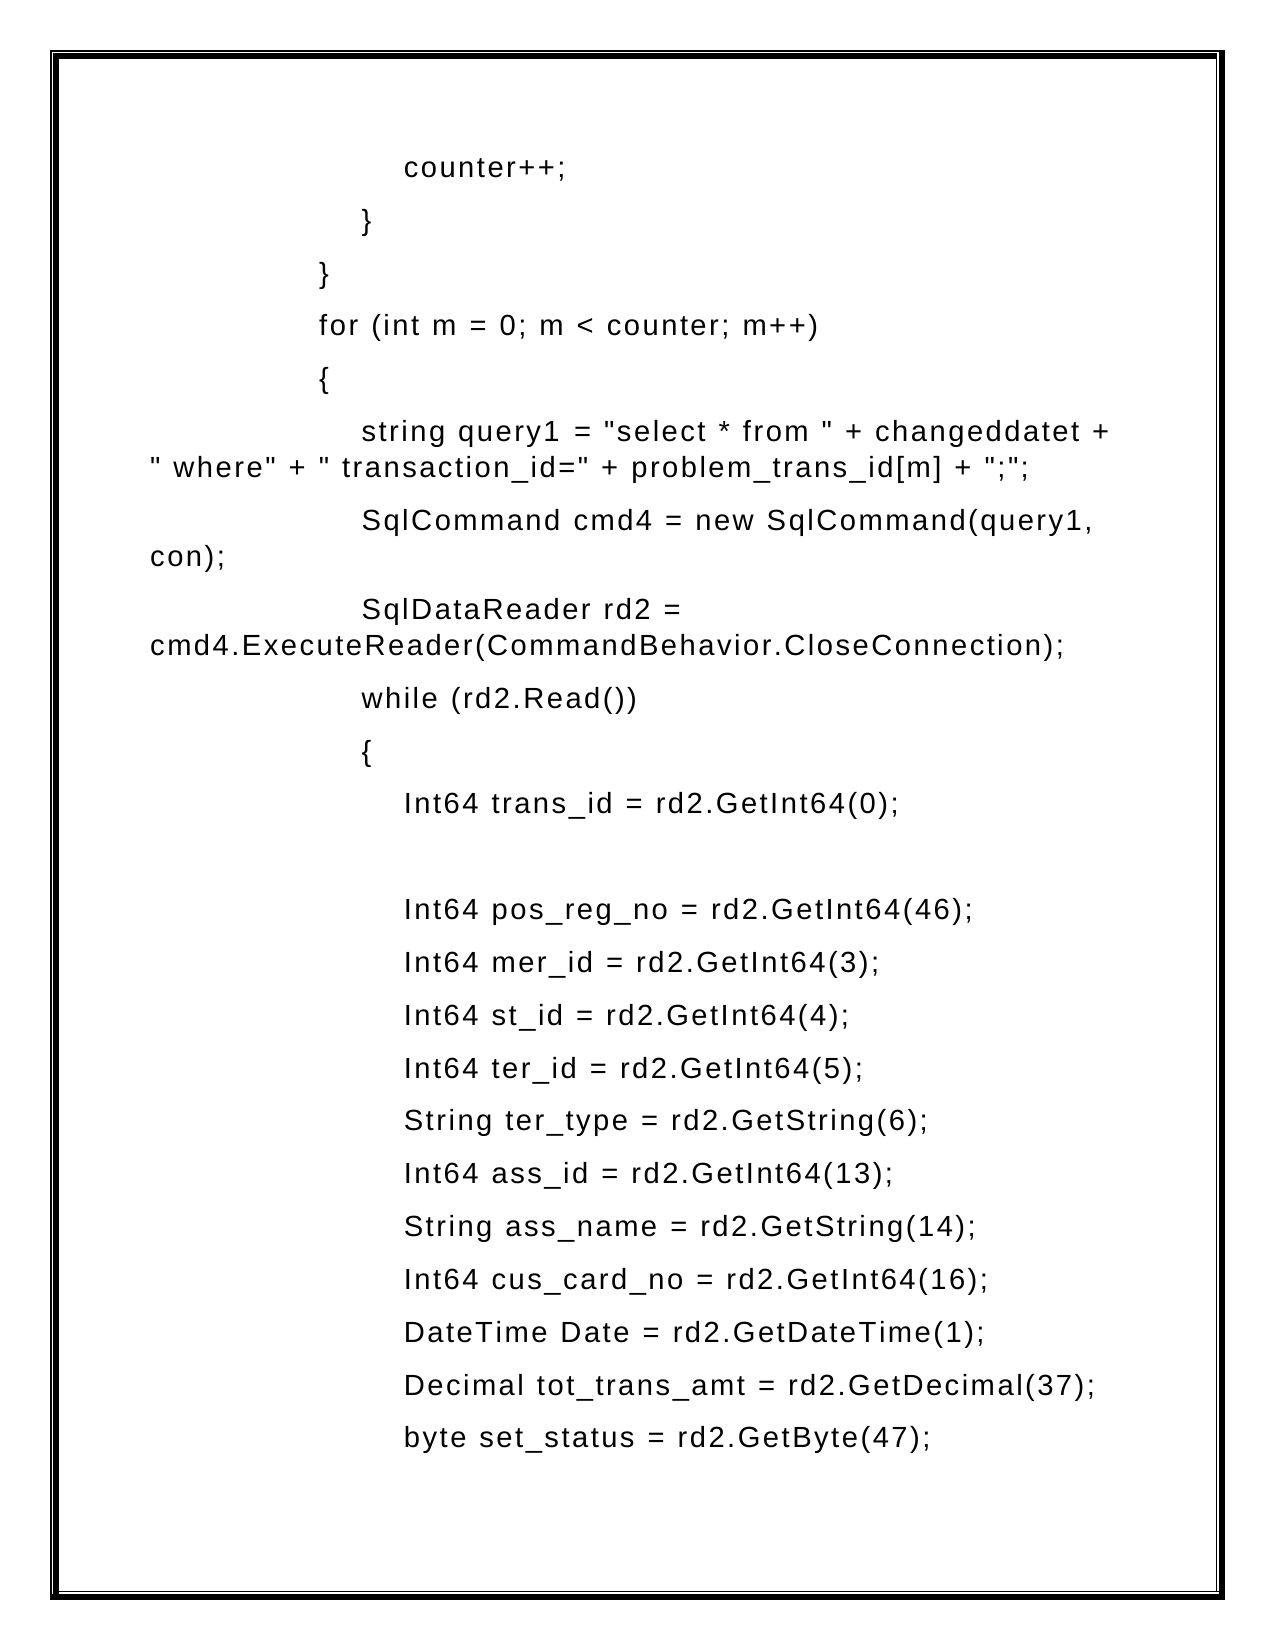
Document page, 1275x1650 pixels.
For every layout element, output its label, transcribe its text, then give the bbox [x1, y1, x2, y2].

text for (int m = 0; m < counter; m++) [150, 308, 1125, 342]
text Int64 st_id = rd2.GetInt64(4); [150, 998, 1125, 1031]
text Int64 ter_id = rd2.GetInt64(5); [150, 1051, 1125, 1084]
text } [150, 203, 1125, 236]
text String ter_type = rd2.GetString(6); [150, 1103, 1125, 1137]
text { [150, 361, 1125, 395]
text string query1 = "select * from " + changeddatet + " where" + " transaction_id=" + problem_trans_id[m] + ";"; [150, 414, 1125, 484]
text counter++; [150, 150, 1125, 183]
text Int64 pos_reg_no = rd2.GetInt64(46); [150, 892, 1125, 926]
text Int64 cus_card_no = rd2.GetInt64(16); [150, 1262, 1125, 1295]
text DateTime Date = rd2.GetDateTime(1); [150, 1315, 1125, 1348]
text Int64 mer_id = rd2.GetInt64(3); [150, 945, 1125, 978]
text byte set_status = rd2.GetByte(47); [150, 1420, 1125, 1454]
text { [150, 734, 1125, 767]
text while (rd2.Read()) [150, 681, 1125, 714]
text SqlCommand cmd4 = new SqlCommand(query1, con); [150, 503, 1125, 573]
text } [150, 256, 1125, 289]
text Decimal tot_trans_amt = rd2.GetDecimal(37); [150, 1367, 1125, 1401]
text String ass_name = rd2.GetString(14); [150, 1209, 1125, 1243]
text SqlDataReader rd2 = cmd4.ExecuteReader(CommandBehavior.CloseConnection); [150, 592, 1125, 662]
text Int64 ass_id = rd2.GetInt64(13); [150, 1156, 1125, 1190]
text Int64 trans_id = rd2.GetInt64(0); [150, 787, 1125, 820]
